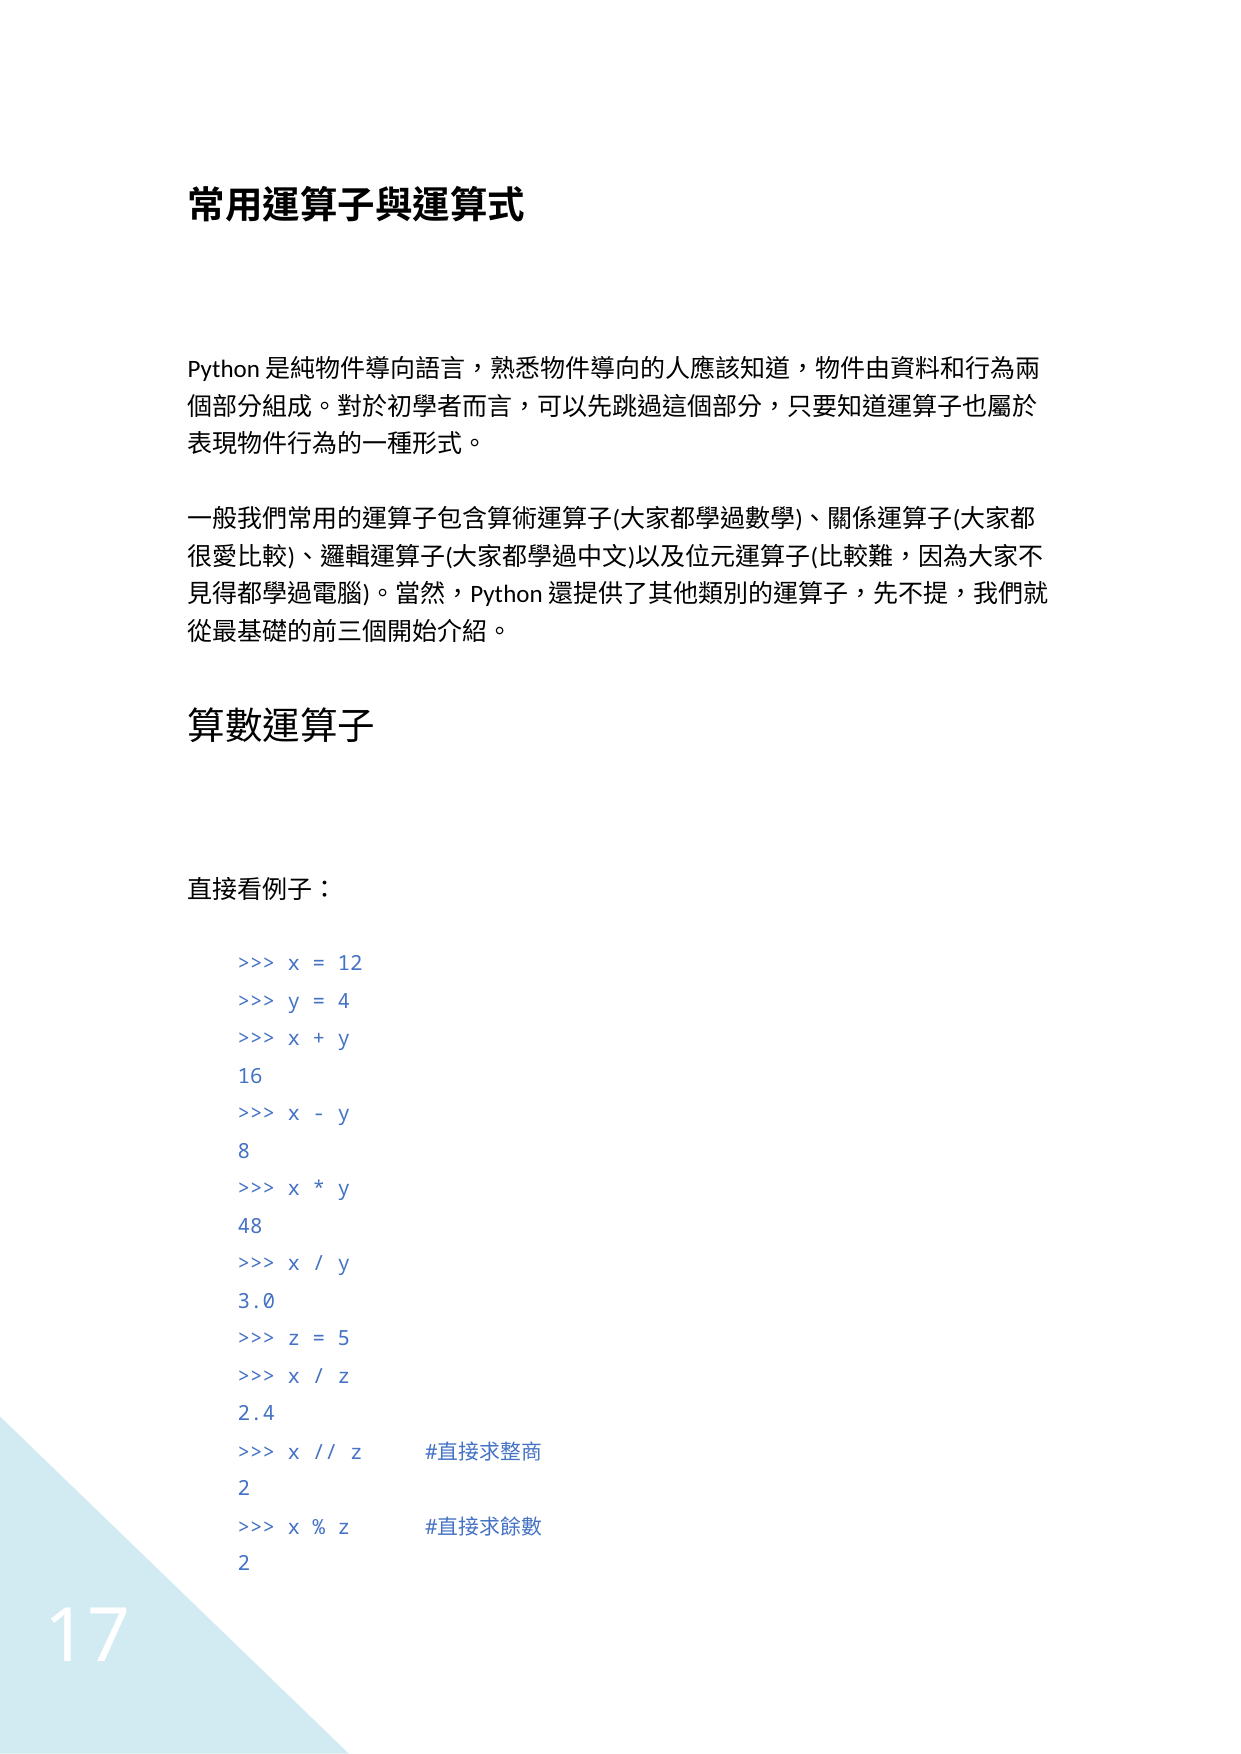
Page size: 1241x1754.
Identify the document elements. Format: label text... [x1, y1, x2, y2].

subtitle 常用運算子與運算式 [187, 164, 1053, 239]
list >>> x % z #直接求餘數 [237, 1507, 1053, 1544]
list 2.4 [237, 1394, 1053, 1432]
list >>> x / z [237, 1357, 1053, 1394]
list >>> y = 4 [237, 982, 1053, 1019]
text 直接看例子： [187, 869, 1053, 907]
list 16 [237, 1057, 1053, 1094]
list >>> z = 5 [237, 1319, 1053, 1357]
list 3.0 [237, 1282, 1053, 1319]
list >>> x / y [237, 1244, 1053, 1282]
list >>> x - y [237, 1094, 1053, 1132]
subtitle 算數運算子 [187, 686, 1053, 761]
list >>> x // z #直接求整商 [237, 1432, 1053, 1469]
list 48 [237, 1207, 1053, 1244]
text Python 是純物件導向語言，熟悉物件導向的人應該知道，物件由資料和行為兩個部分組成。對於初學者而言，可以先跳過這個部分，只要知道運算子也屬於表現物件行為的一種形式。 [187, 348, 1053, 461]
text 一般我們常用的運算子包含算術運算子(大家都學過數學)、關係運算子(大家都很愛比較)、邏輯運算子(大家都學過中文)以及位元運算子(比較難，因為大家不見得都學過電腦)。當然，Python 還提供了其他類別的運算子，先不提，我們就從最基礎的前三個開始介紹。 [187, 498, 1053, 648]
list >>> x + y [237, 1019, 1053, 1057]
list 2 [237, 1469, 1053, 1507]
list >>> x * y [237, 1169, 1053, 1207]
list 8 [237, 1132, 1053, 1169]
list >>> x = 12 [237, 944, 1053, 982]
list 2 [237, 1544, 1053, 1582]
